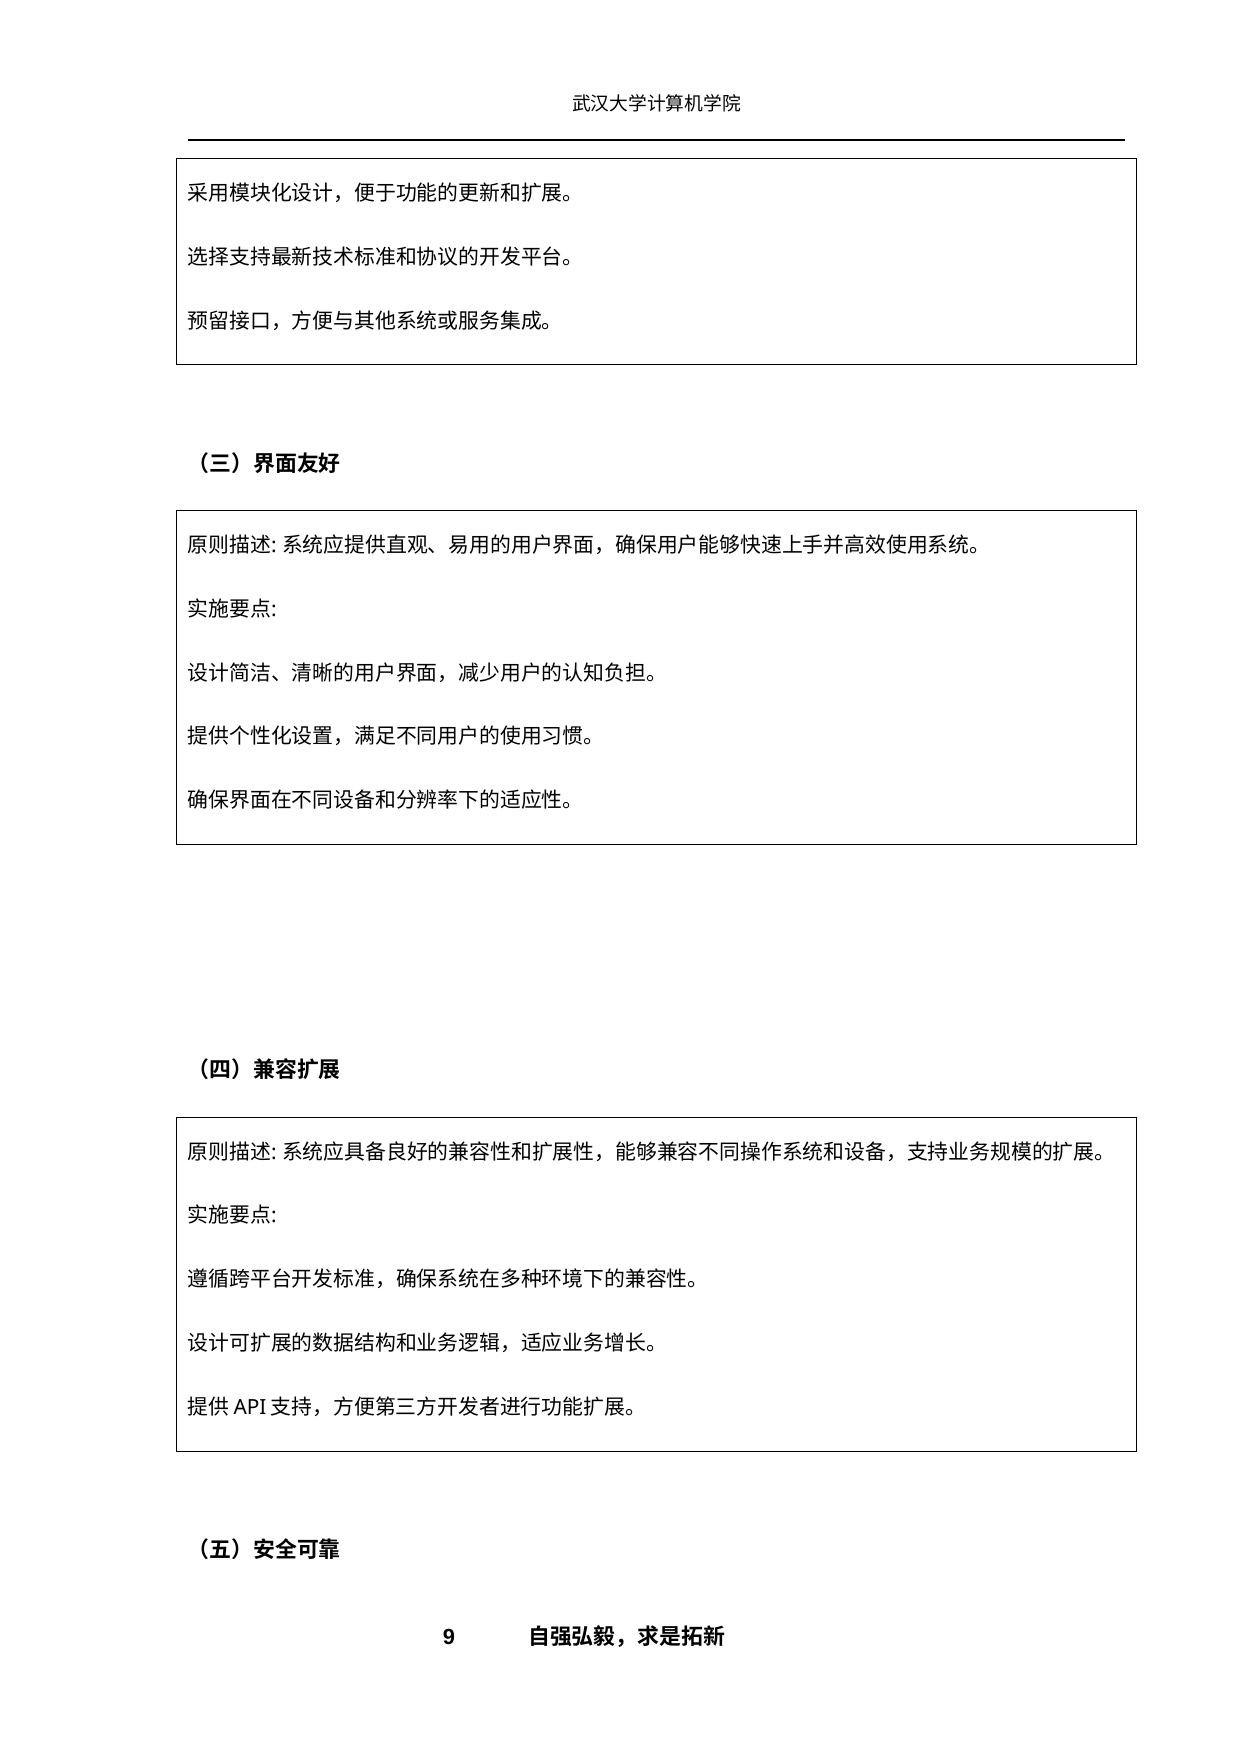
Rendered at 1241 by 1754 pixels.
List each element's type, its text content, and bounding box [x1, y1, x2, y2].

text （四）兼容扩展 [187, 1052, 1125, 1084]
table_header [177, 159, 1136, 364]
text （五）安全可靠 [187, 1531, 1125, 1564]
table_header 原则描述: 系统应提供直观、易用的用户界面，确保用户能够快速上手并高效使用系统。 实施要点: 设计简洁、清晰的用户界面，减少用户的认知负担。 提供个性化设置，满足不同用户的使用习惯。 确保界面在不同设备和分辨率下的适应性。 [177, 511, 1136, 844]
table_header 原则描述: 系统应具备良好的兼容性和扩展性，能够兼容不同操作系统和设备，支持业务规模的扩展。 实施要点: 遵循跨平台开发标准，确保系统在多种环境下的兼容性。 设计可扩展的数据结构和业务逻辑，适应业务增长。 提供API支持，方便第三方开发者进行功能扩展。 [177, 1118, 1136, 1451]
text （三）界面友好 [187, 445, 1125, 478]
